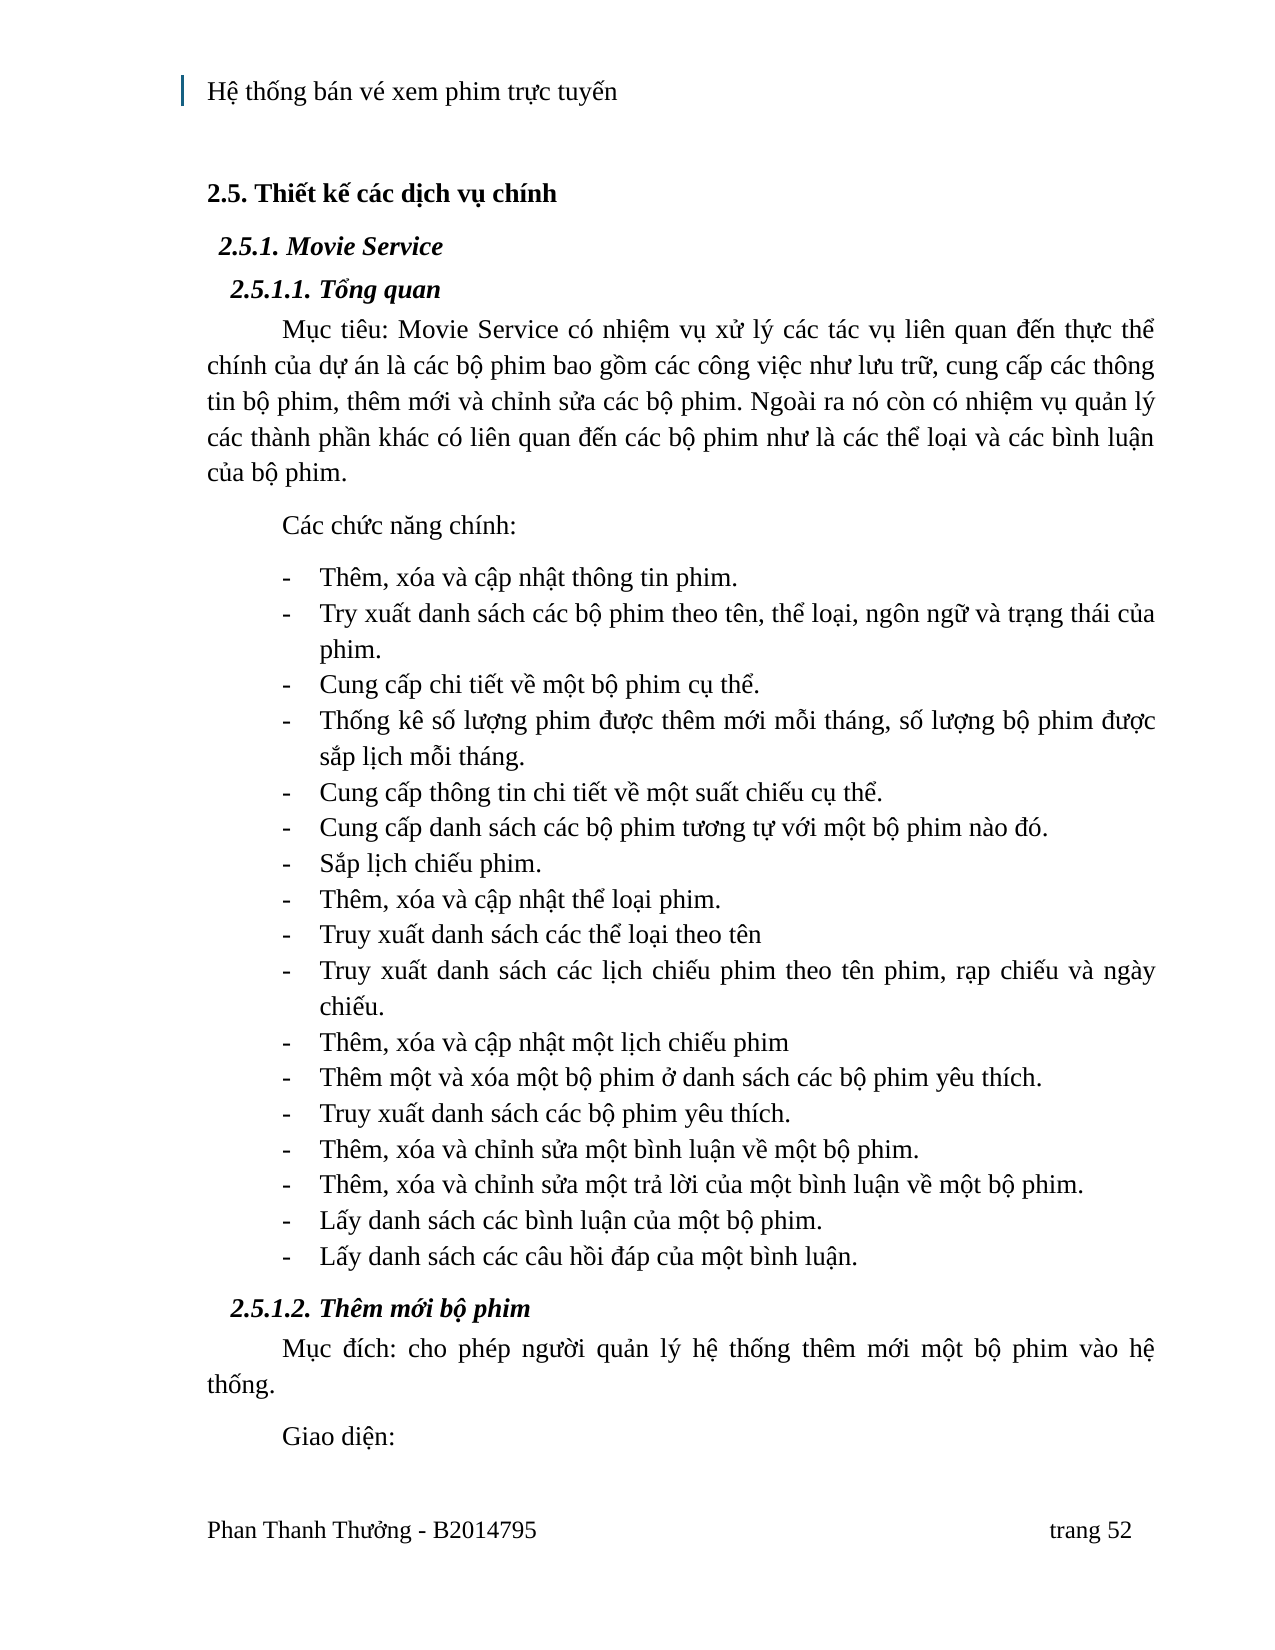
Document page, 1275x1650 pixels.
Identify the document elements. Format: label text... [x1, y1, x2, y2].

list Thêm, xóa và cập nhật một lịch chiếu phim [282, 1026, 1157, 1057]
list Thêm, xóa và chỉnh sửa một trả lời của một bình luận về một bộ phim. [282, 1169, 1157, 1200]
list Thêm, xóa và cập nhật thông tin phim. [282, 561, 1157, 592]
text Giao diện: [207, 1421, 1157, 1452]
text Mục tiêu: Movie Service có nhiệm vụ xử lý các tác vụ liên quan đến thực thể chính của dự án là các bộ phim bao gồm các công việc như lưu trữ, cung cấp các thông tin bộ phim, thêm mới và chỉnh sửa các bộ phim. Ngoài ra nó còn có nhiệm vụ quản lý các thành phần khác có liên quan đến các bộ phim như là các thể loại và các bình luận của bộ phim. [207, 313, 1157, 488]
list Thêm một và xóa một bộ phim ở danh sách các bộ phim yêu thích. [282, 1061, 1157, 1093]
list Lấy danh sách các câu hồi đáp của một bình luận. [282, 1240, 1157, 1271]
list Thêm, xóa và chỉnh sửa một bình luận về một bộ phim. [282, 1133, 1157, 1164]
list Sắp lịch chiếu phim. [282, 847, 1157, 878]
list Truy xuất danh sách các lịch chiếu phim theo tên phim, rạp chiếu và ngày chiếu. [282, 954, 1157, 1021]
text Các chức năng chính: [207, 509, 1157, 540]
list Thêm, xóa và cập nhật thể loại phim. [282, 883, 1157, 914]
list Truy xuất danh sách các bộ phim yêu thích. [282, 1097, 1157, 1128]
text Mục đích: cho phép người quản lý hệ thống thêm mới một bộ phim vào hệ thống. [207, 1332, 1157, 1399]
list Cung cấp thông tin chi tiết về một suất chiếu cụ thể. [282, 776, 1157, 807]
list Cung cấp chi tiết về một bộ phim cụ thể. [282, 668, 1157, 699]
subtitle Movie Service [218, 229, 1157, 261]
subtitle Thiết kế các dịch vụ chính [207, 177, 1157, 208]
list Cung cấp danh sách các bộ phim tương tự với một bộ phim nào đó. [282, 811, 1157, 842]
subtitle Tổng quan [230, 274, 1157, 305]
list Try xuất danh sách các bộ phim theo tên, thể loại, ngôn ngữ và trạng thái của phim. [282, 597, 1157, 664]
subtitle Thêm mới bộ phim [230, 1292, 1157, 1324]
list Lấy danh sách các bình luận của một bộ phim. [282, 1204, 1157, 1236]
list Thống kê số lượng phim được thêm mới mỗi tháng, số lượng bộ phim được sắp lịch mỗi tháng. [282, 704, 1157, 771]
list Truy xuất danh sách các thể loại theo tên [282, 918, 1157, 950]
